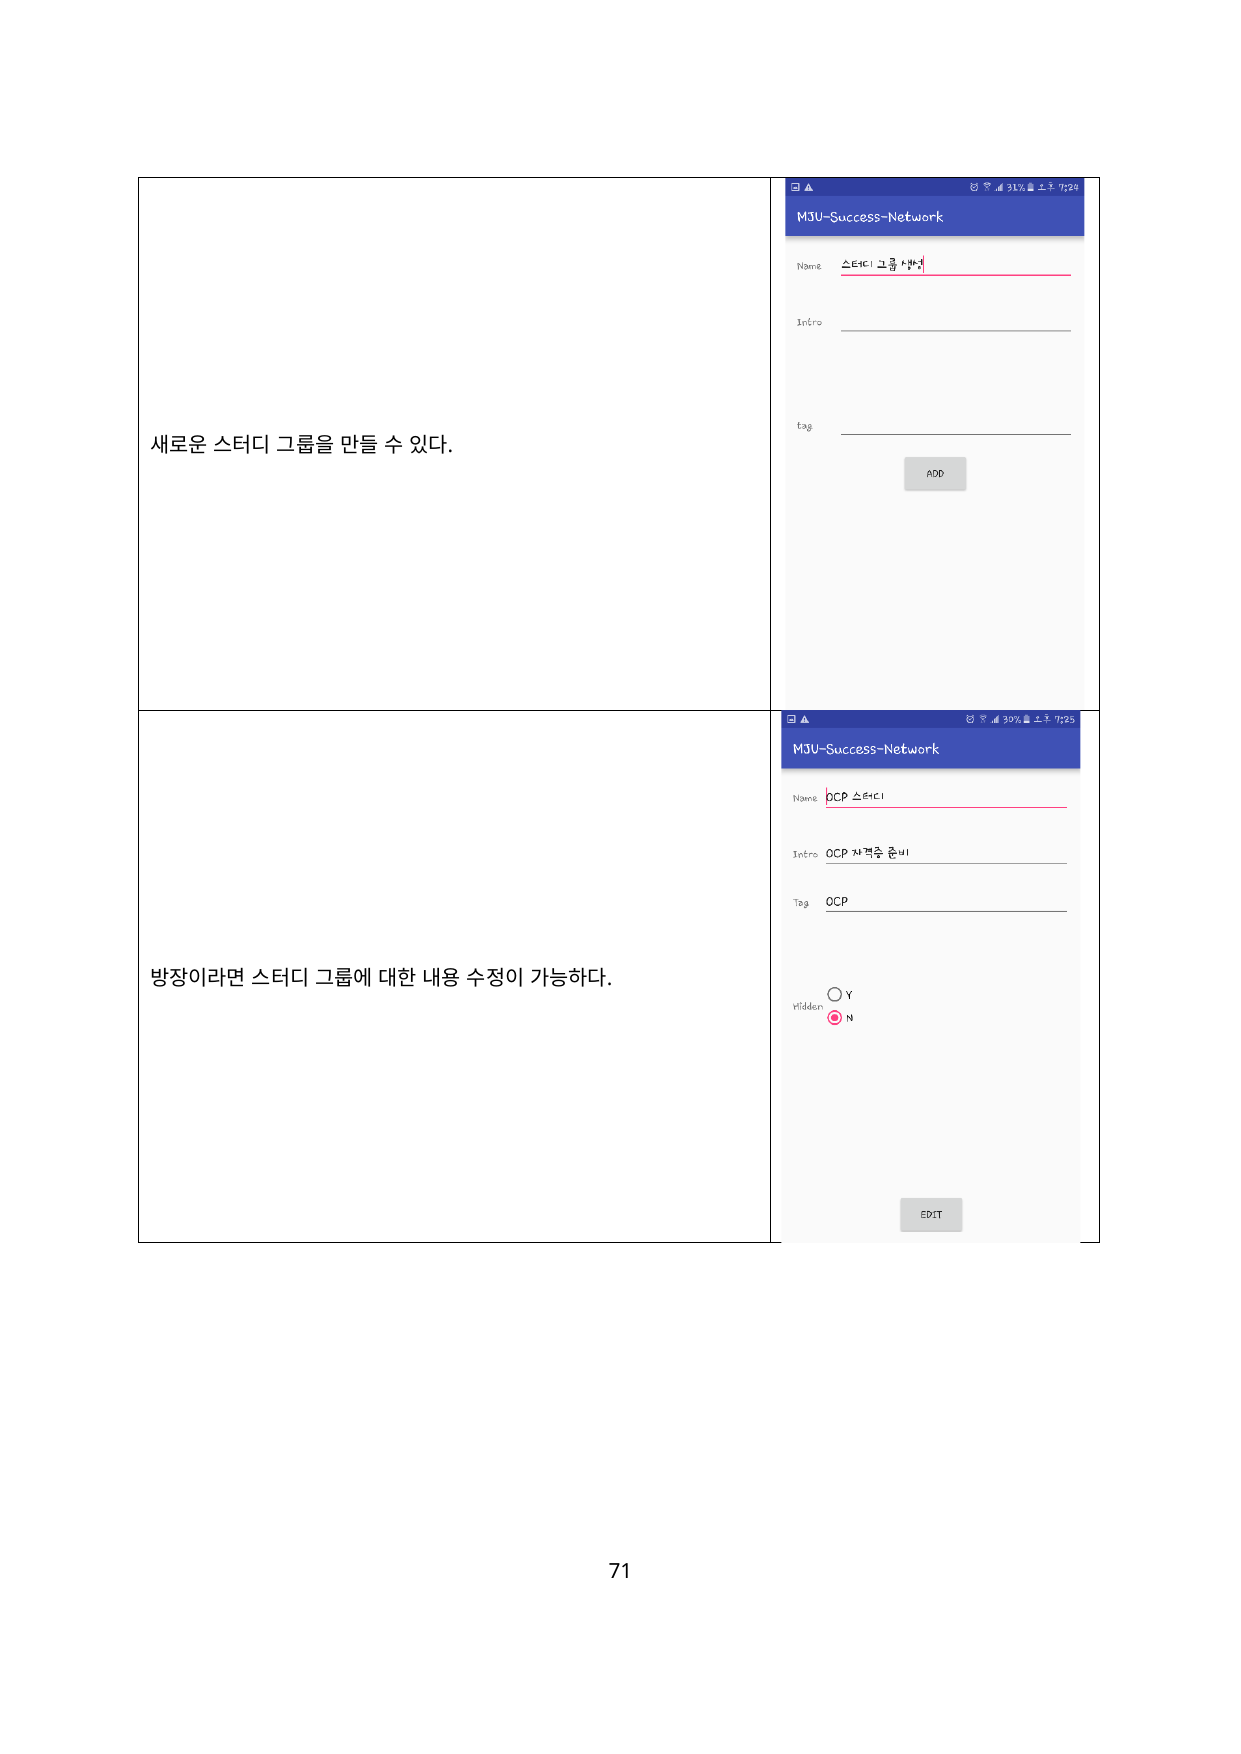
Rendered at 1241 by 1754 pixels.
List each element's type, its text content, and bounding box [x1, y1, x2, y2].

table_cell 방장이라면 스터디 그룹에 대한 내용 수정이 가능하다. [139, 711, 770, 1242]
table_cell [771, 178, 785, 710]
table_cell [771, 711, 781, 1242]
table_cell [1085, 178, 1099, 710]
table_cell 새로운 스터디 그룹을 만들 수 있다. [139, 178, 770, 710]
picture [781, 178, 1085, 1243]
table_cell [1081, 711, 1099, 1242]
